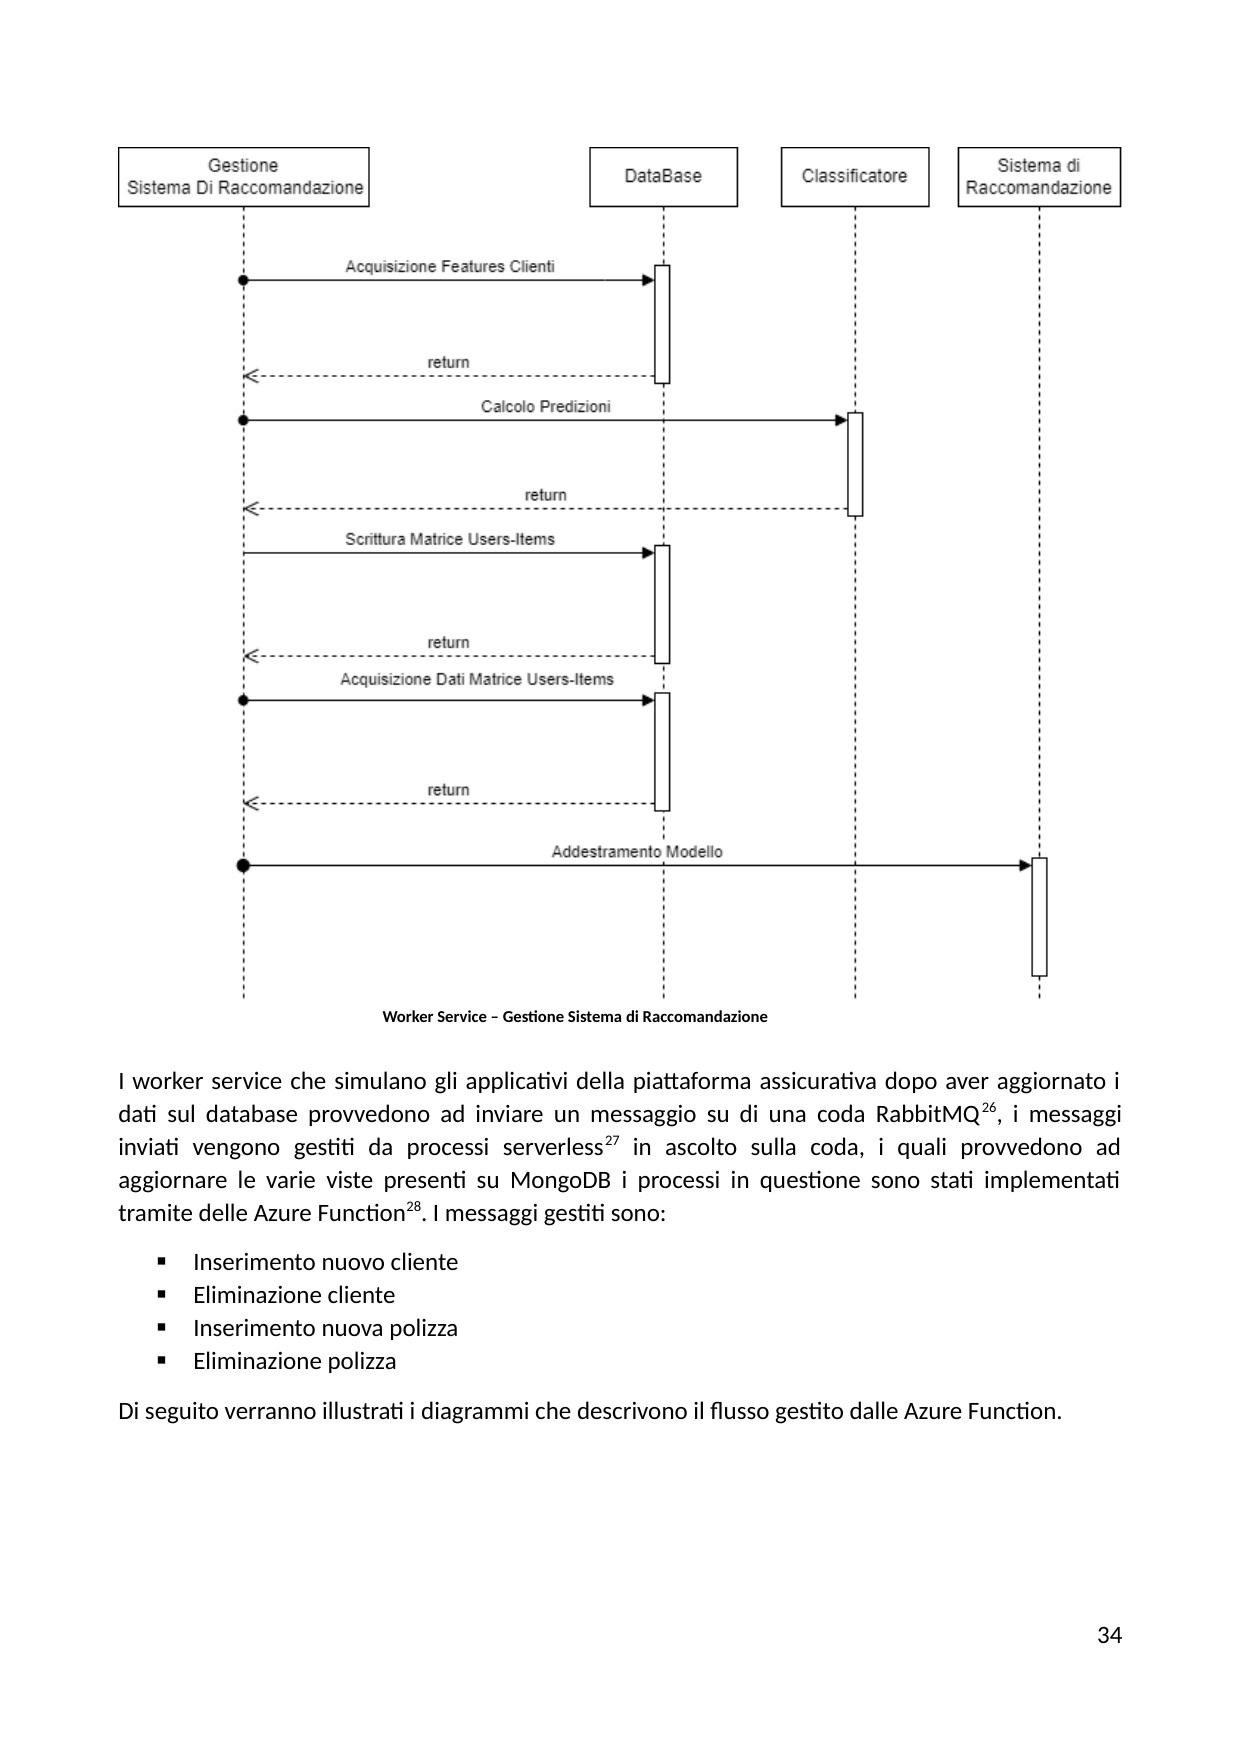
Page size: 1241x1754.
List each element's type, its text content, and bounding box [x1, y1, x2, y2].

picture [118, 147, 1123, 1005]
text I worker service che simulano gli applicativi della piattaforma assicurativa dopo aver aggiornato i dati sul database provvedono ad inviare un messaggio su di una coda RabbitMQ, i messaggi inviati vengono gestiti da processi serverless in ascolto sulla coda, i quali provvedono ad aggiornare le varie viste presenti su MongoDB i processi in questione sono stati implementati tramite delle Azure Function. I messaggi gestiti sono: [118, 1065, 1122, 1227]
list Eliminazione cliente [156, 1279, 1122, 1310]
list Inserimento nuovo cliente [156, 1247, 1122, 1277]
text Worker Service – Gestione Sistema di Raccomandazione [118, 1005, 1032, 1026]
list Inserimento nuova polizza [156, 1312, 1122, 1343]
text Di seguito verranno illustrati i diagrammi che descrivono il flusso gestito dalle Azure Function. [118, 1395, 1122, 1425]
list Eliminazione polizza [156, 1345, 1122, 1376]
